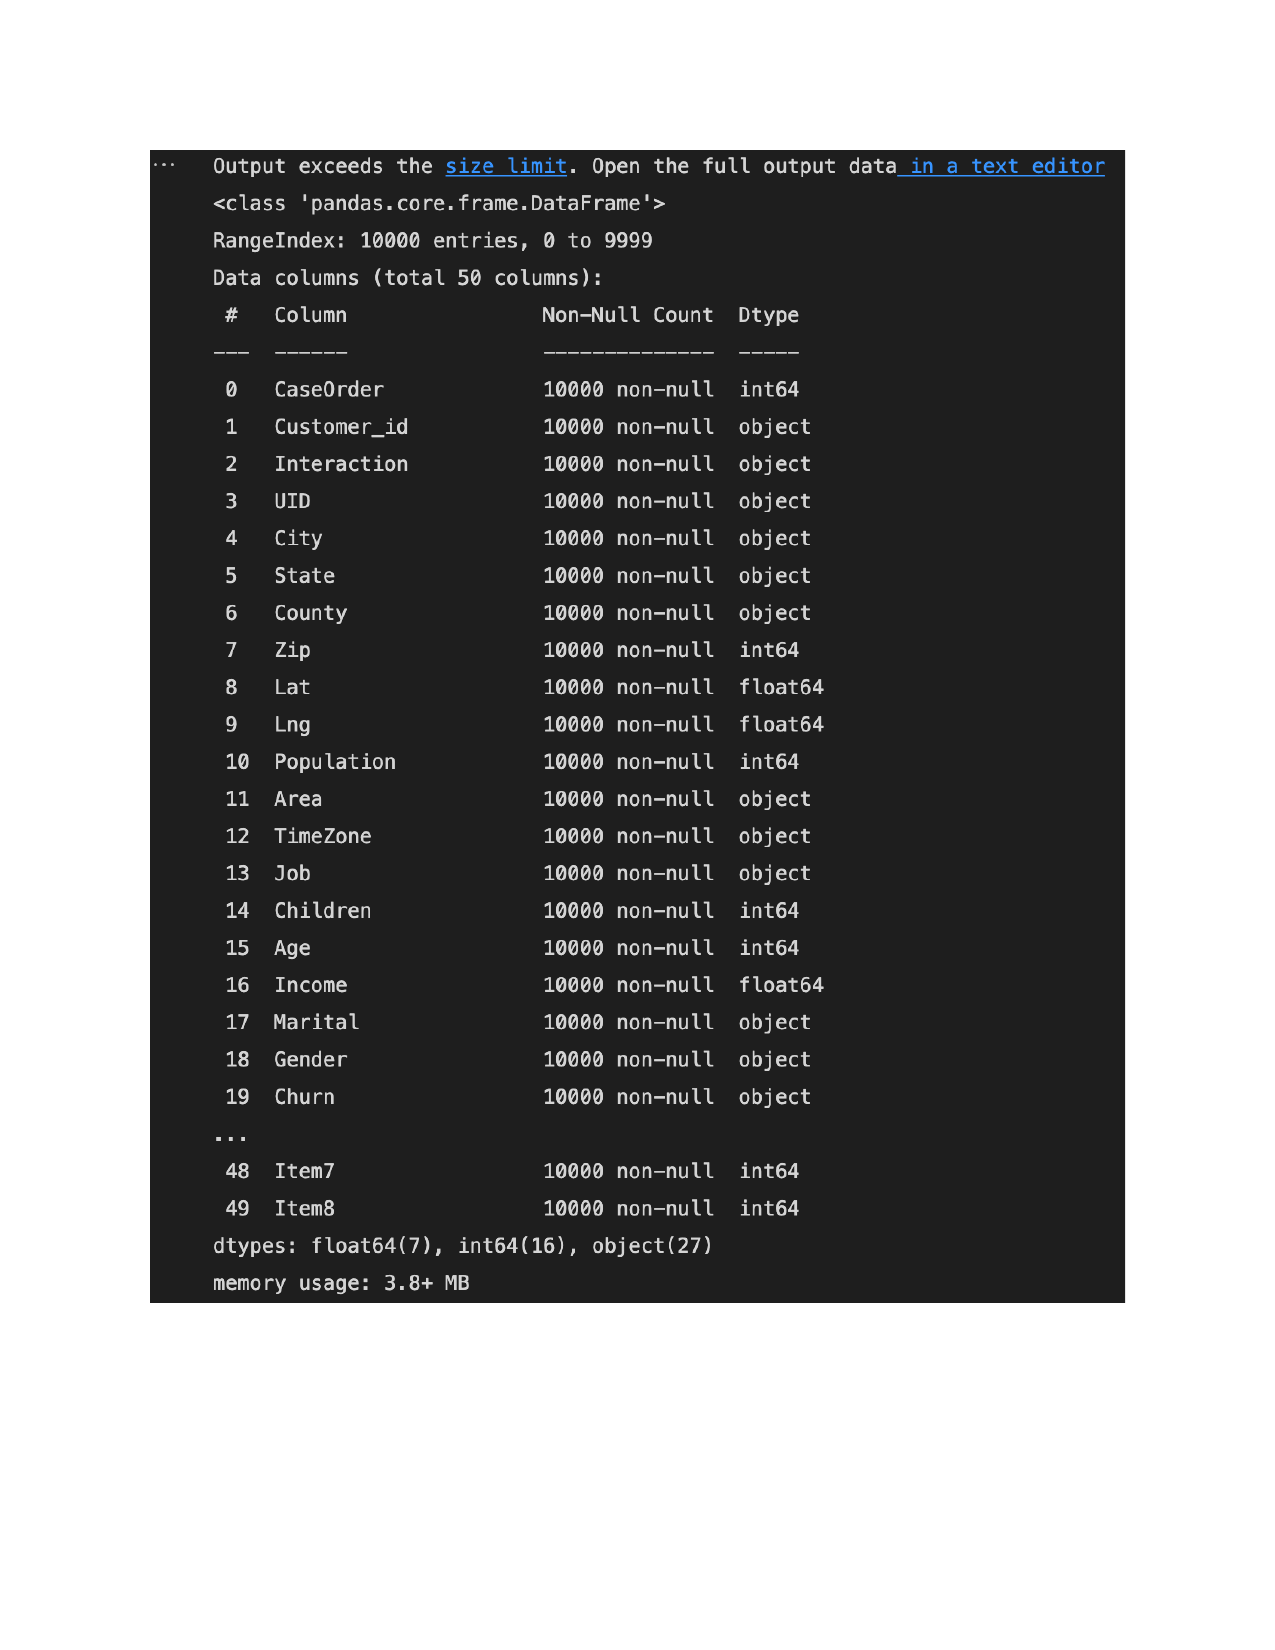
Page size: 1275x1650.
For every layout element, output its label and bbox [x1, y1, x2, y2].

picture [150, 150, 1125, 1303]
